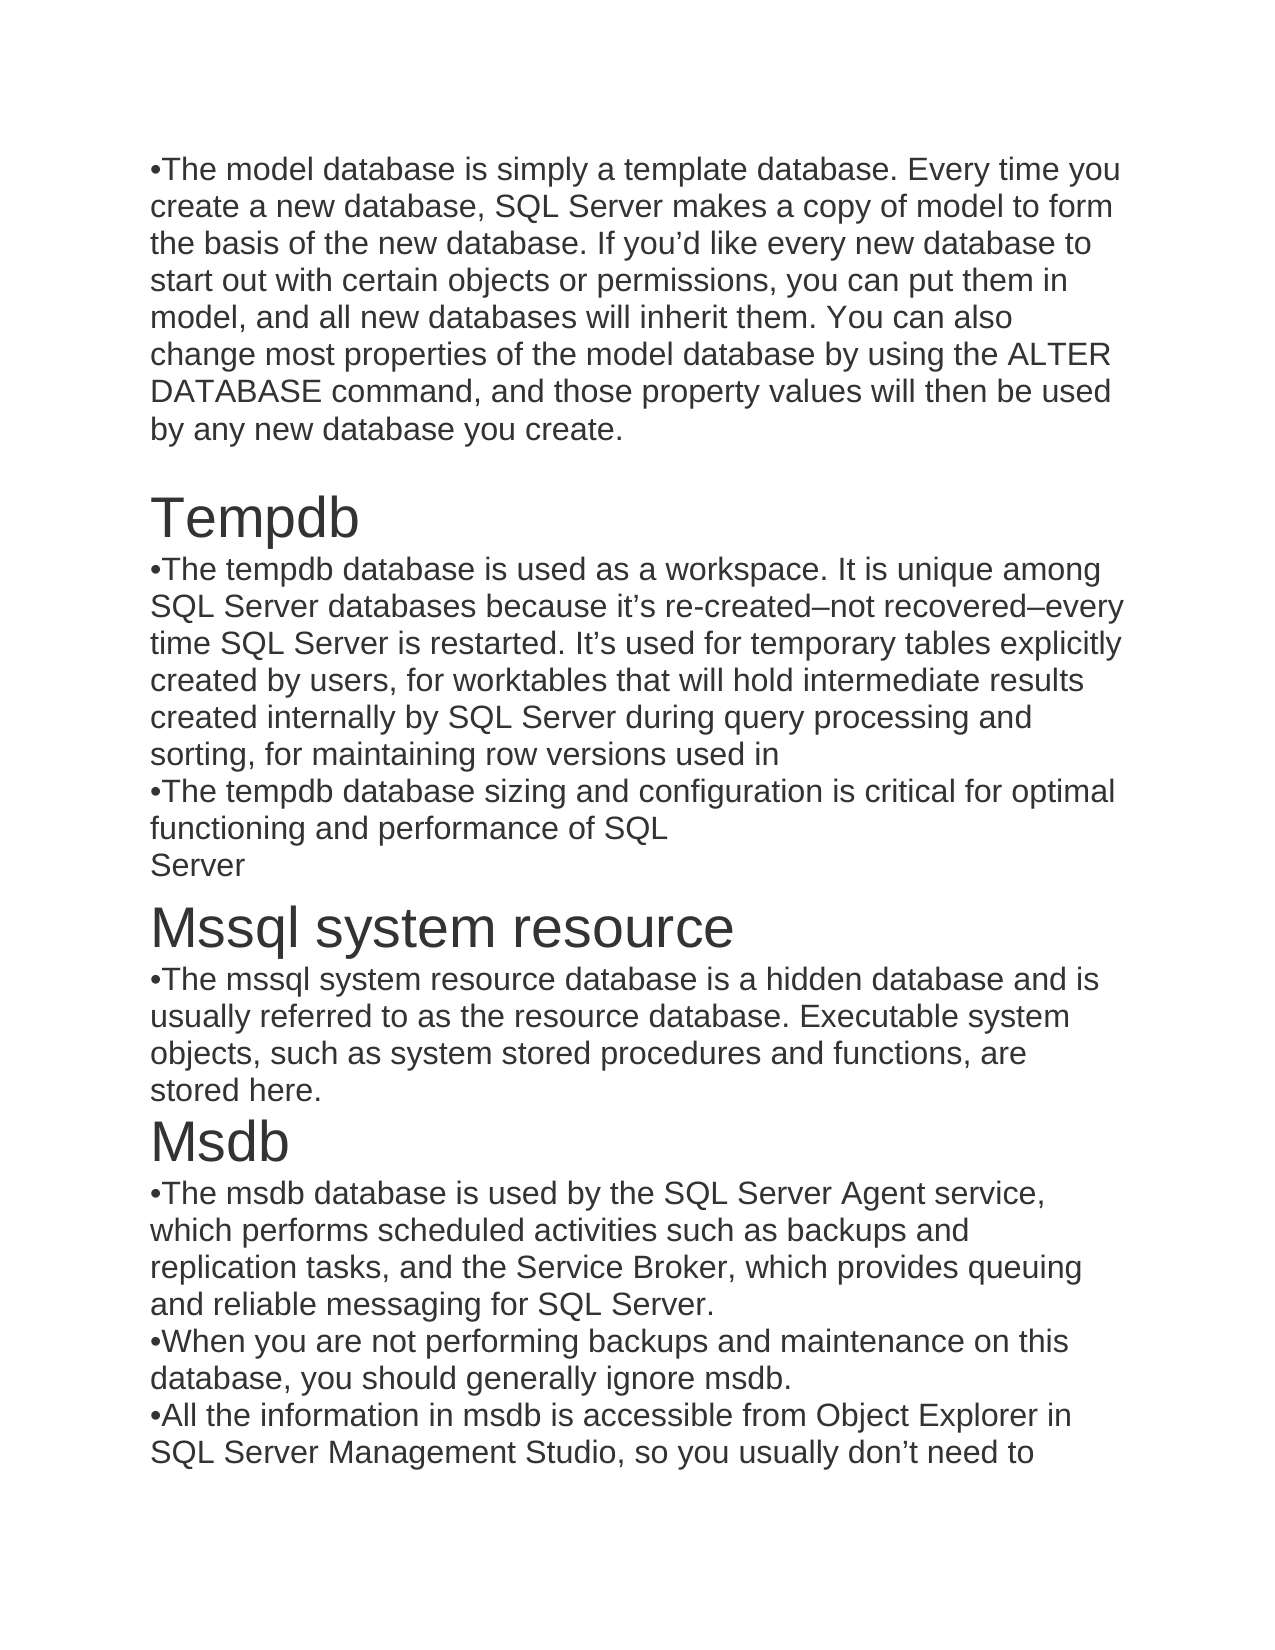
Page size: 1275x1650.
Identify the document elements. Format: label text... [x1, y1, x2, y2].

text •The tempdb database sizing and configuration is critical for optimal functioning and performance of SQL [150, 772, 1125, 846]
text Server [150, 846, 1125, 883]
text •When you are not performing backups and maintenance on this database, you should generally ignore msdb. [150, 1322, 1125, 1396]
text Tempdb [150, 484, 1125, 549]
text •The mssql system resource database is a hidden database and is usually referred to as the resource database. Executable system objects, such as system stored procedures and functions, are stored here. [150, 959, 1125, 1108]
text Msdb [150, 1108, 1125, 1174]
text Mssql system resource [150, 894, 1125, 959]
text •The tempdb database is used as a workspace. It is unique among SQL Server databases because it’s re-created–not recovered–every time SQL Server is restarted. It’s used for temporary tables explicitly created by users, for worktables that will hold intermediate results created internally by SQL Server during query processing and sorting, for maintaining row versions used in [150, 549, 1125, 772]
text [150, 1396, 1125, 1470]
text •The msdb database is used by the SQL Server Agent service, which performs scheduled activities such as backups and replication tasks, and the Service Broker, which provides queuing and reliable messaging for SQL Server. [150, 1174, 1125, 1322]
text •The model database is simply a template database. Every time you create a new database, SQL Server makes a copy of model to form the basis of the new database. If you’d like every new database to start out with certain objects or permissions, you can put them in model, and all new databases will inherit them. You can also change most properties of the model database by using the ALTER DATABASE command, and those property values will then be used by any new database you create. [150, 150, 1125, 447]
